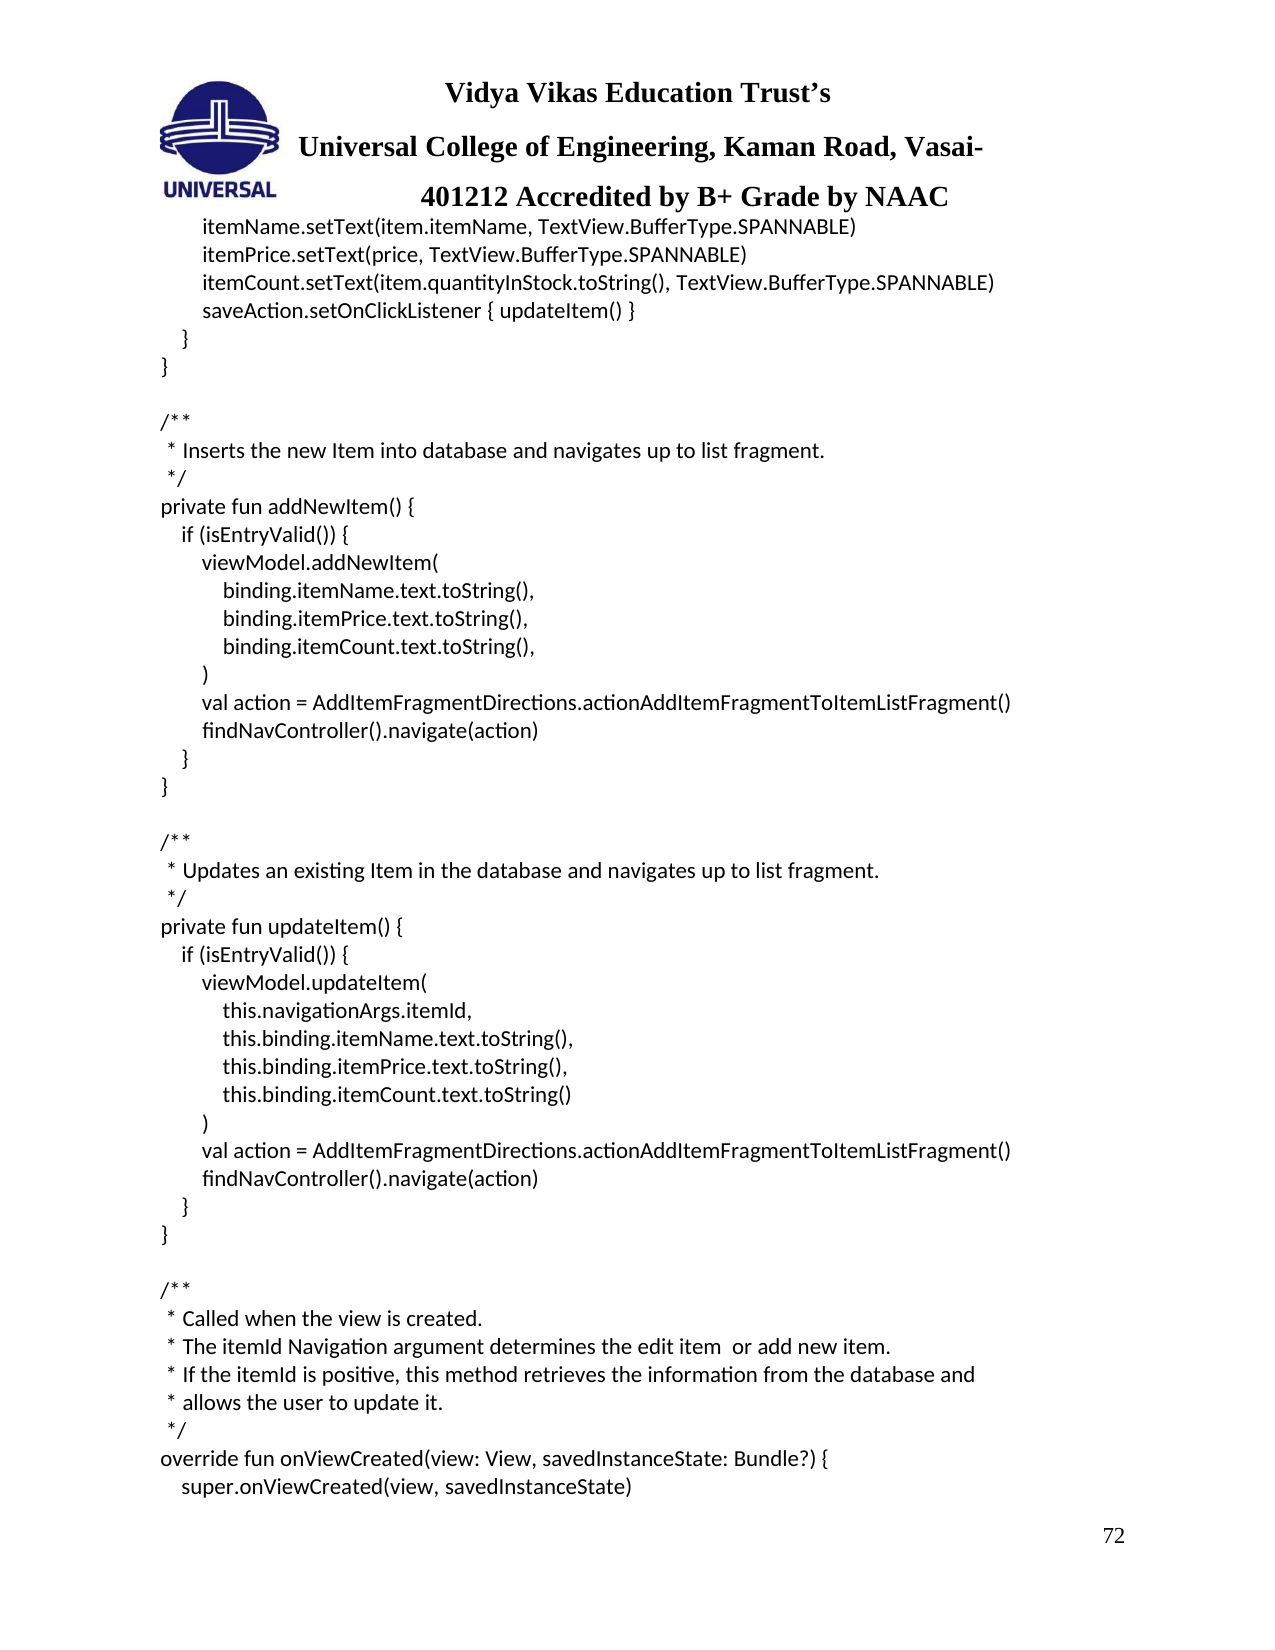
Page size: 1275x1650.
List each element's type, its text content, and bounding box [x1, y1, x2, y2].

text viewModel.addNewItem( binding.itemName.text.toString(), binding.itemPrice.text.toString(), binding.itemCount.text.toString(), [202, 548, 582, 660]
text } [161, 772, 1158, 801]
text } [181, 1192, 1158, 1220]
text * Inserts the new Item into database and navigates up to list fragment. [166, 436, 1158, 464]
text */ [166, 464, 1158, 492]
text * Updates an existing Item in the database and navigates up to list fragment. [166, 857, 1158, 884]
list Called when the view is created. [165, 1304, 1158, 1332]
text } [181, 324, 1158, 352]
text /** [160, 1276, 1158, 1304]
text val action = AddItemFragmentDirections.actionAddItemFragmentToItemListFragment() findNavController().navigate(action) [202, 1137, 1015, 1192]
text private fun updateItem() { if (isEntryValid()) { [160, 912, 404, 968]
text } [161, 352, 1158, 380]
text itemName.setText(item.itemName, TextView.BufferType.SPANNABLE) itemPrice.setText(price, TextView.BufferType.SPANNABLE) itemCount.setText(item.quantityInStock.toString(), TextView.BufferType.SPANNABLE) saveAction.setOnClickListener { updateItem() } [202, 212, 1048, 324]
text ) [202, 660, 1158, 688]
text /** [160, 408, 1158, 436]
picture [159, 75, 285, 200]
text override fun onViewCreated(view: View, savedInstanceState: Bundle?) { super.onViewCreated(view, savedInstanceState) [160, 1444, 832, 1500]
text } [181, 744, 1158, 772]
text private fun addNewItem() { if (isEntryValid()) { [160, 492, 416, 548]
text } [161, 1220, 1158, 1248]
text */ [166, 884, 1158, 912]
list The itemId Navigation argument determines the edit item or add new item. [165, 1332, 1158, 1360]
text ) [202, 1109, 1158, 1137]
text val action = AddItemFragmentDirections.actionAddItemFragmentToItemListFragment() findNavController().navigate(action) [202, 688, 1015, 744]
list allows the user to update it. [165, 1388, 1158, 1416]
text */ [166, 1416, 1158, 1444]
text /** [160, 828, 1158, 857]
list If the itemId is positive, this method retrieves the information from the database and [165, 1360, 1158, 1388]
text viewModel.updateItem( this.navigationArgs.itemId, this.binding.itemName.text.toString(), this.binding.itemPrice.text.toString(), this.binding.itemCount.text.toString() [202, 968, 582, 1108]
